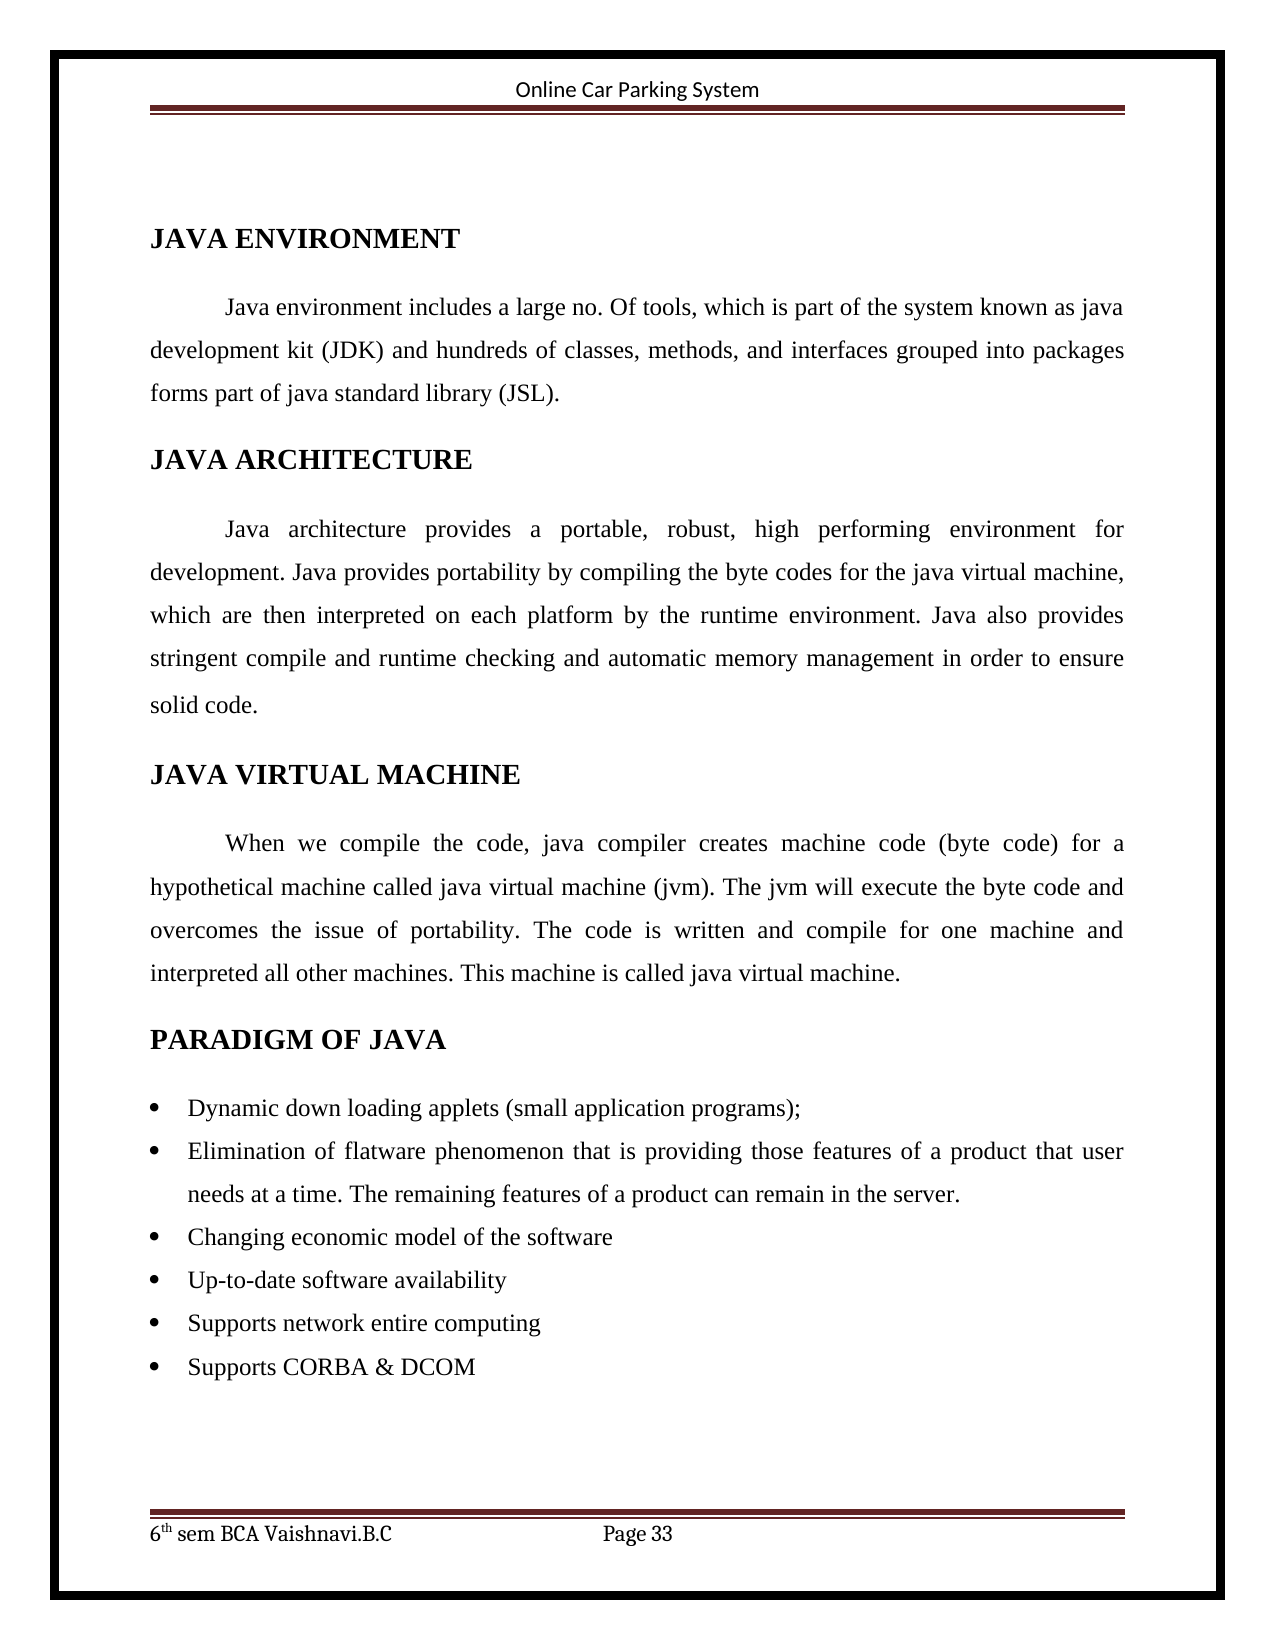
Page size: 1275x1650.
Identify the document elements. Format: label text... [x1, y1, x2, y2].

text JAVA ARCHITECTURE [150, 442, 1125, 476]
list Supports network entire computing [150, 1308, 1125, 1337]
text JAVA ENVIRONMENT [150, 221, 1125, 255]
list Changing economic model of the software [150, 1222, 1125, 1251]
text When we compile the code, java compiler creates machine code (byte code) for a hypothetical machine called java virtual machine (jvm). The jvm will execute the byte code and overcomes the issue of portability. The code is written and compile for one machine and interpreted all other machines. This machine is called java virtual machine. [150, 828, 1125, 987]
text JAVA VIRTUAL MACHINE [150, 757, 1125, 791]
text Java architecture provides a portable, robust, high performing environment for development. Java provides portability by compiling the byte codes for the java virtual machine, which are then interpreted on each platform by the runtime environment. Java also provides stringent compile and runtime checking and automatic memory management in order to ensure solid code. [150, 514, 1125, 720]
list Elimination of flatware phenomenon that is providing those features of a product that user needs at a time. The remaining features of a product can remain in the server. [150, 1136, 1125, 1208]
list Up-to-date software availability [150, 1265, 1125, 1294]
list Dynamic down loading applets (small application programs); [150, 1093, 1125, 1122]
text PARADIGM OF JAVA [150, 1022, 1125, 1055]
text Java environment includes a large no. Of tools, which is part of the system known as java development kit (JDK) and hundreds of classes, methods, and interfaces grouped into packages forms part of java standard library (JSL). [150, 292, 1125, 407]
list Supports CORBA & DCOM [150, 1352, 1125, 1380]
